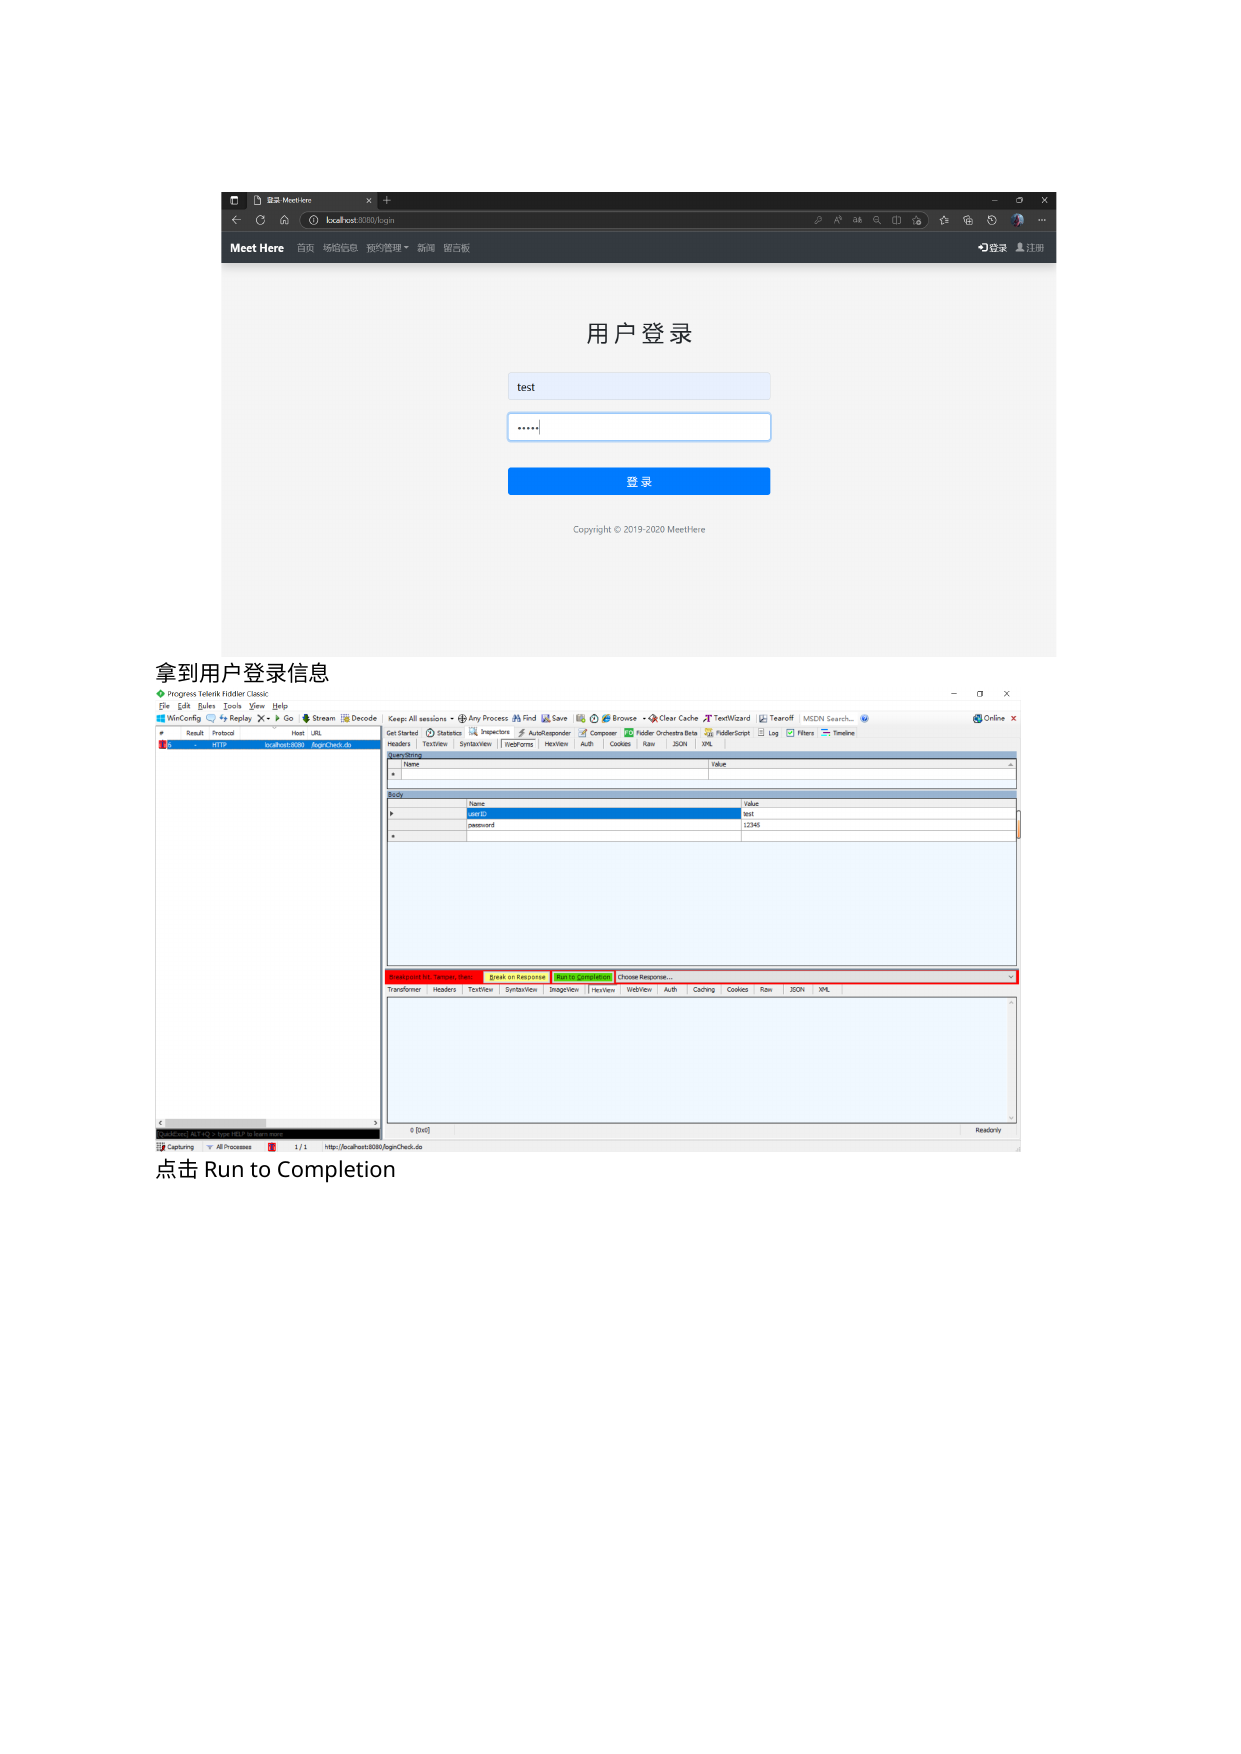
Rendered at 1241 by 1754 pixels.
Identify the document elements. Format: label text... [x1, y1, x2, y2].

picture [155, 687, 1021, 1152]
list 拿到用户登录信息 [156, 656, 1122, 688]
list 点击Run to Completion [156, 1152, 1122, 1184]
picture [221, 192, 1057, 657]
